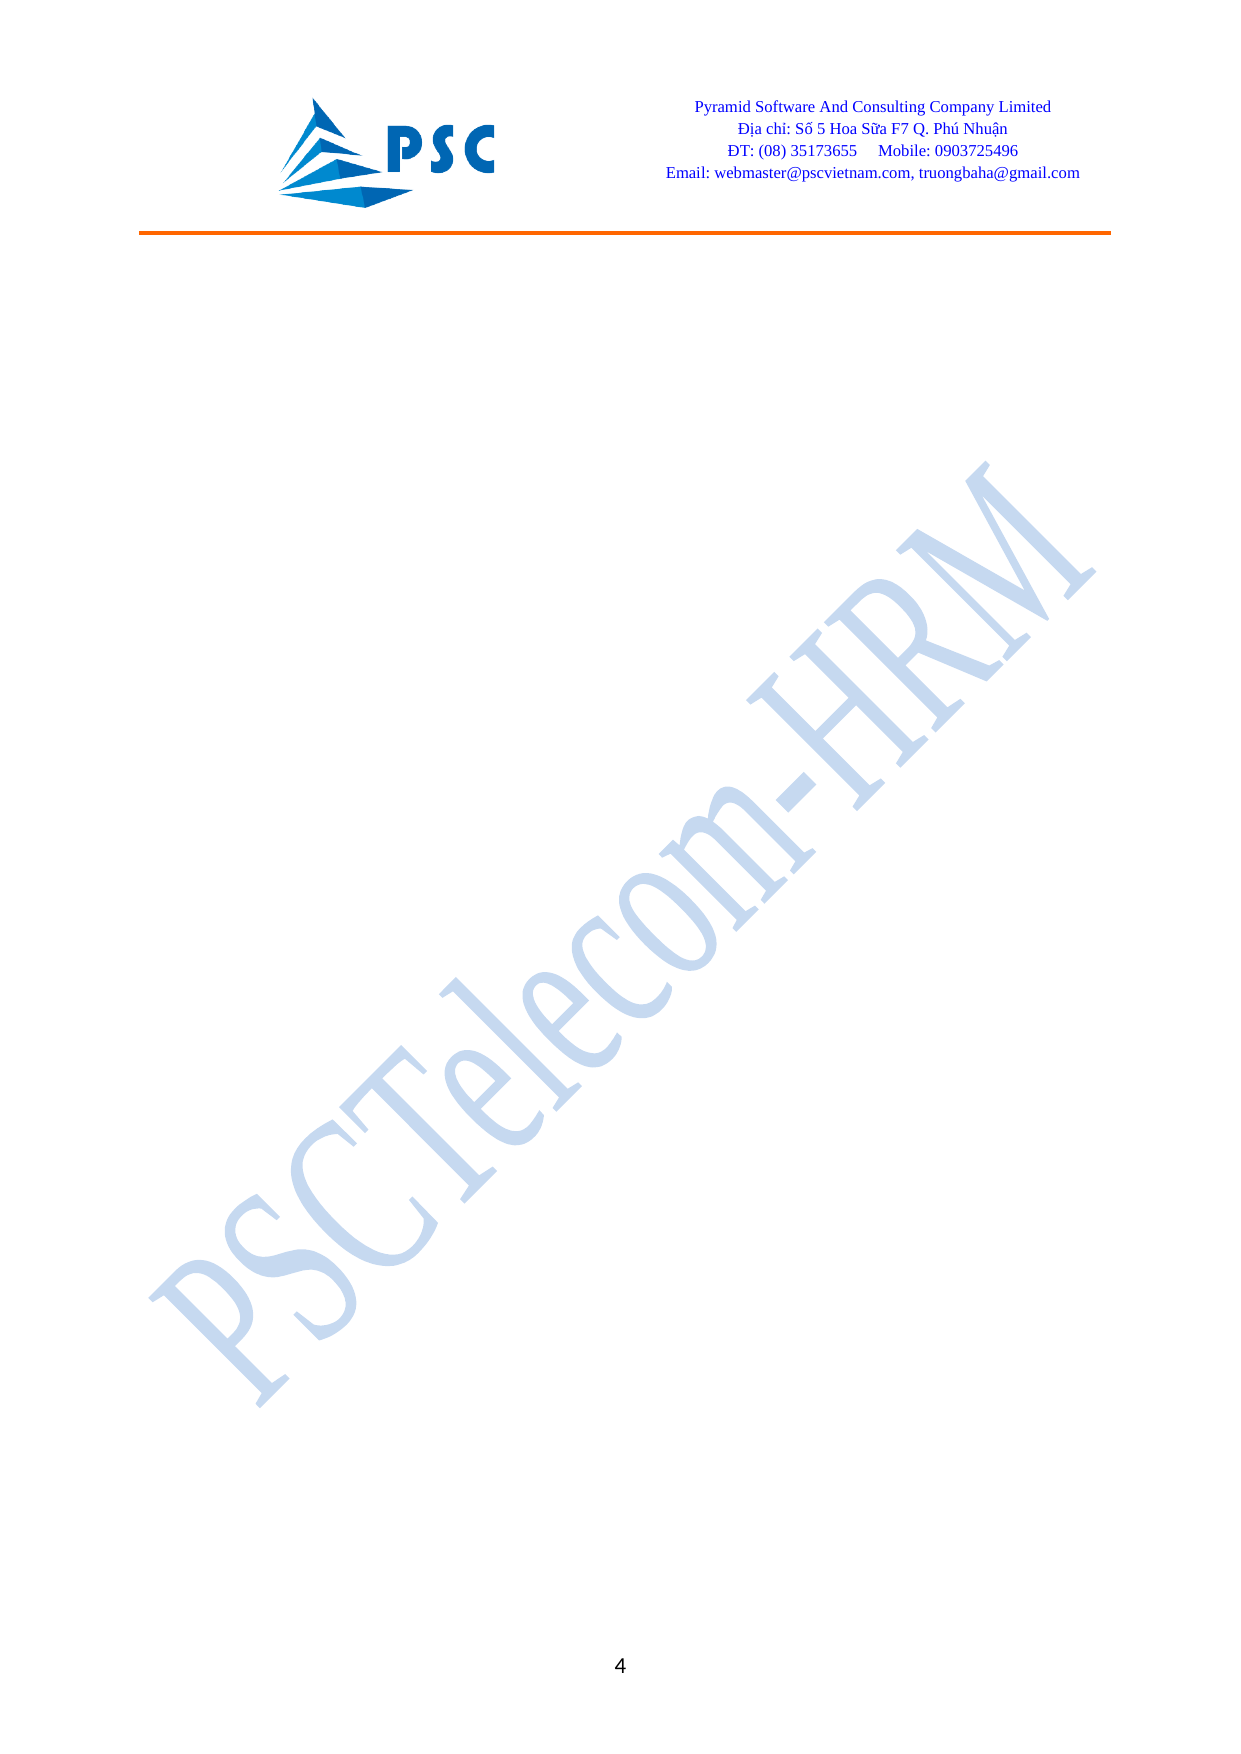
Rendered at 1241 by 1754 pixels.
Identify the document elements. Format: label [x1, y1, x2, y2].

picture [275, 93, 498, 213]
